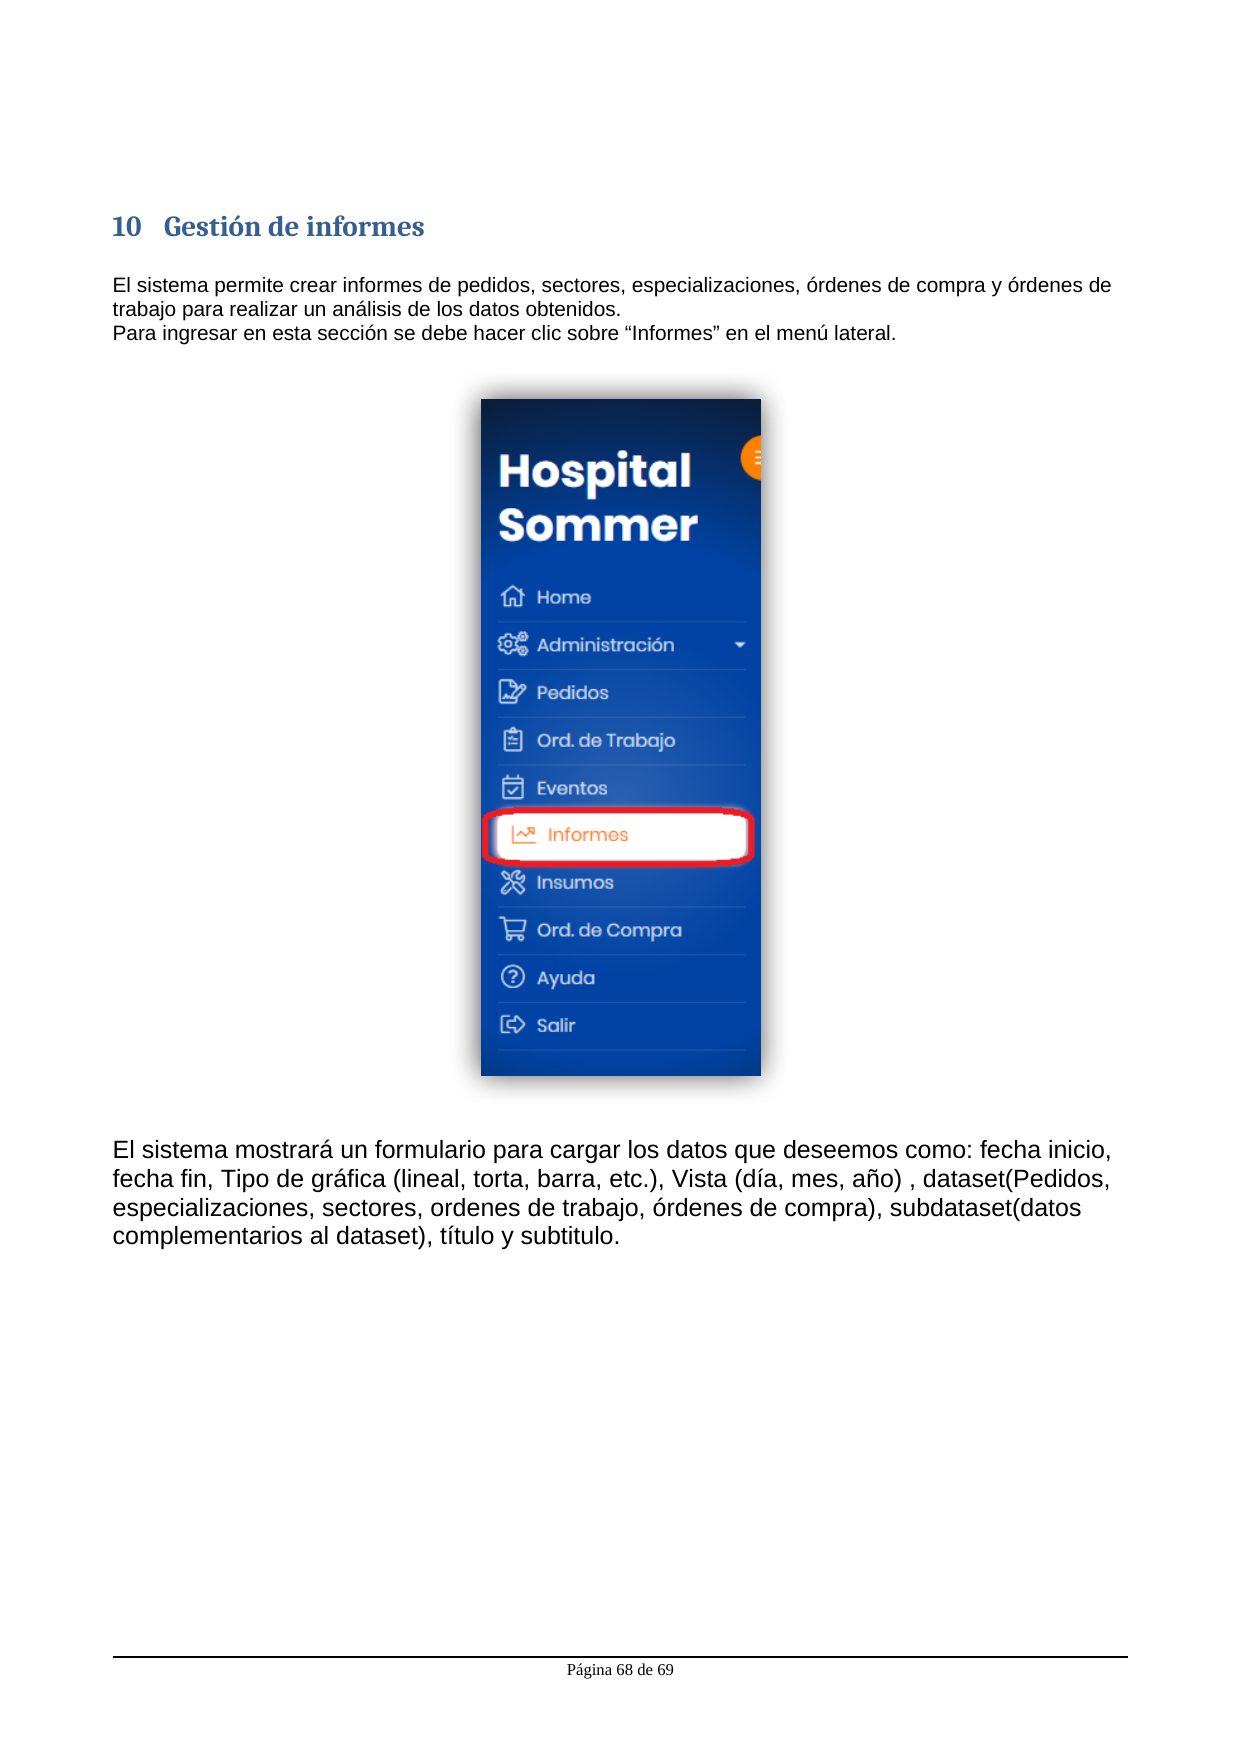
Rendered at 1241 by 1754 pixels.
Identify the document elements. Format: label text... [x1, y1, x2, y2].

text El sistema permite crear informes de pedidos, sectores, especializaciones, órdenes de compra y órdenes de trabajo para realizar un análisis de los datos obtenidos. [112, 273, 1128, 321]
picture [481, 399, 761, 1076]
text El sistema mostrará un formulario para cargar los datos que deseemos como: fecha inicio, fecha fin, Tipo de gráfica (lineal, torta, barra, etc.), Vista (día, mes, año) , dataset(Pedidos, especializaciones, sectores, ordenes de trabajo, órdenes de compra), subdataset(datos complementarios al dataset), título y subtitulo. [112, 1135, 1128, 1250]
subtitle Gestión de informes [112, 210, 1128, 244]
text Para ingresar en esta sección se debe hacer clic sobre “Informes” en el menú lateral. [112, 321, 1128, 344]
